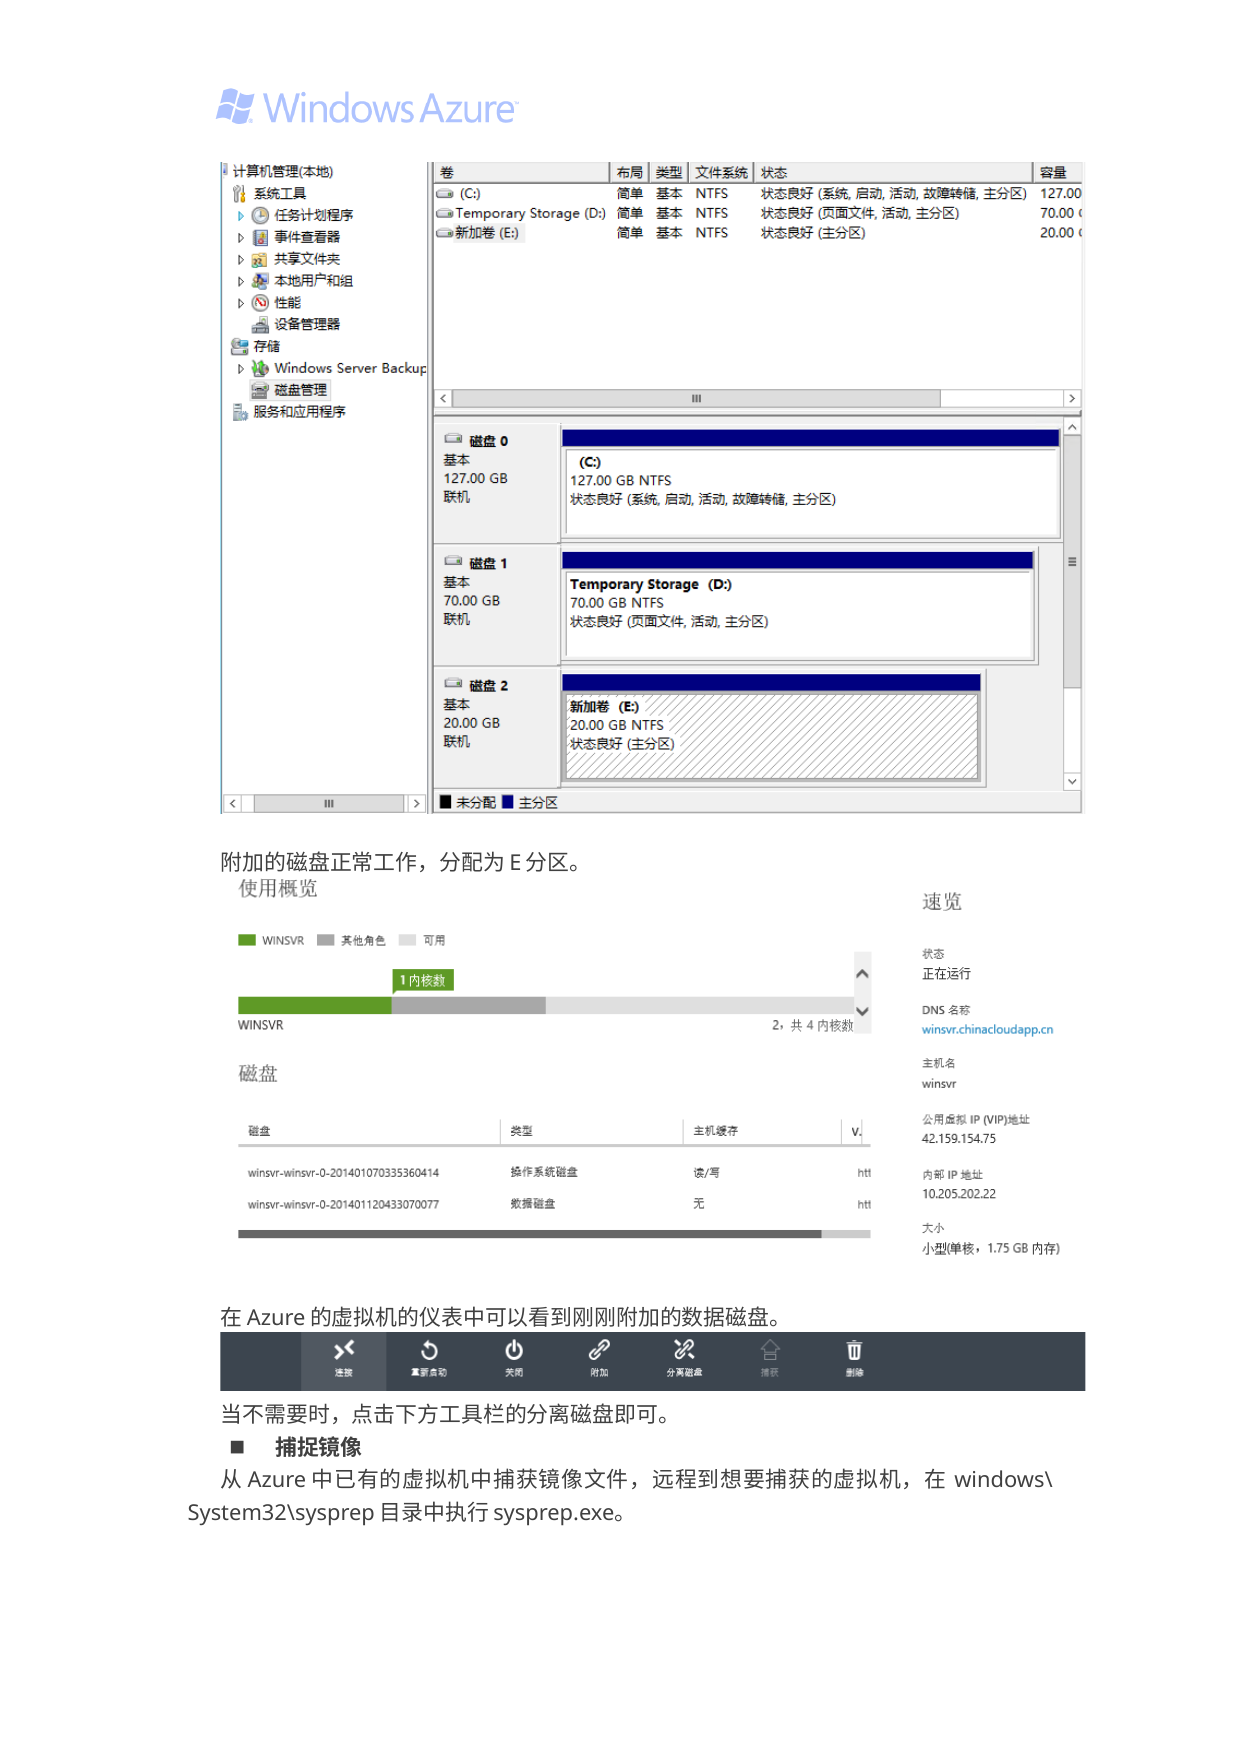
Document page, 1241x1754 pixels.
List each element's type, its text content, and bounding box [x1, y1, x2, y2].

text 当不需要时，点击下方工具栏的分离磁盘即可。 [187, 1397, 1053, 1429]
text 附加的磁盘正常工作，分配为E分区。 [187, 844, 1053, 877]
text 从Azure中已有的虚拟机中捕获镜像文件，远程到想要捕获的虚拟机，在windows\System32\sysprep目录中执行sysprep.exe。 [187, 1462, 1053, 1527]
picture [220, 162, 1086, 814]
picture [220, 877, 1086, 1274]
picture [220, 1332, 1086, 1391]
text 在Azure的虚拟机的仪表中可以看到刚刚附加的数据磁盘。 [187, 1299, 1053, 1332]
subtitle 捕捉镜像 [229, 1429, 1053, 1462]
